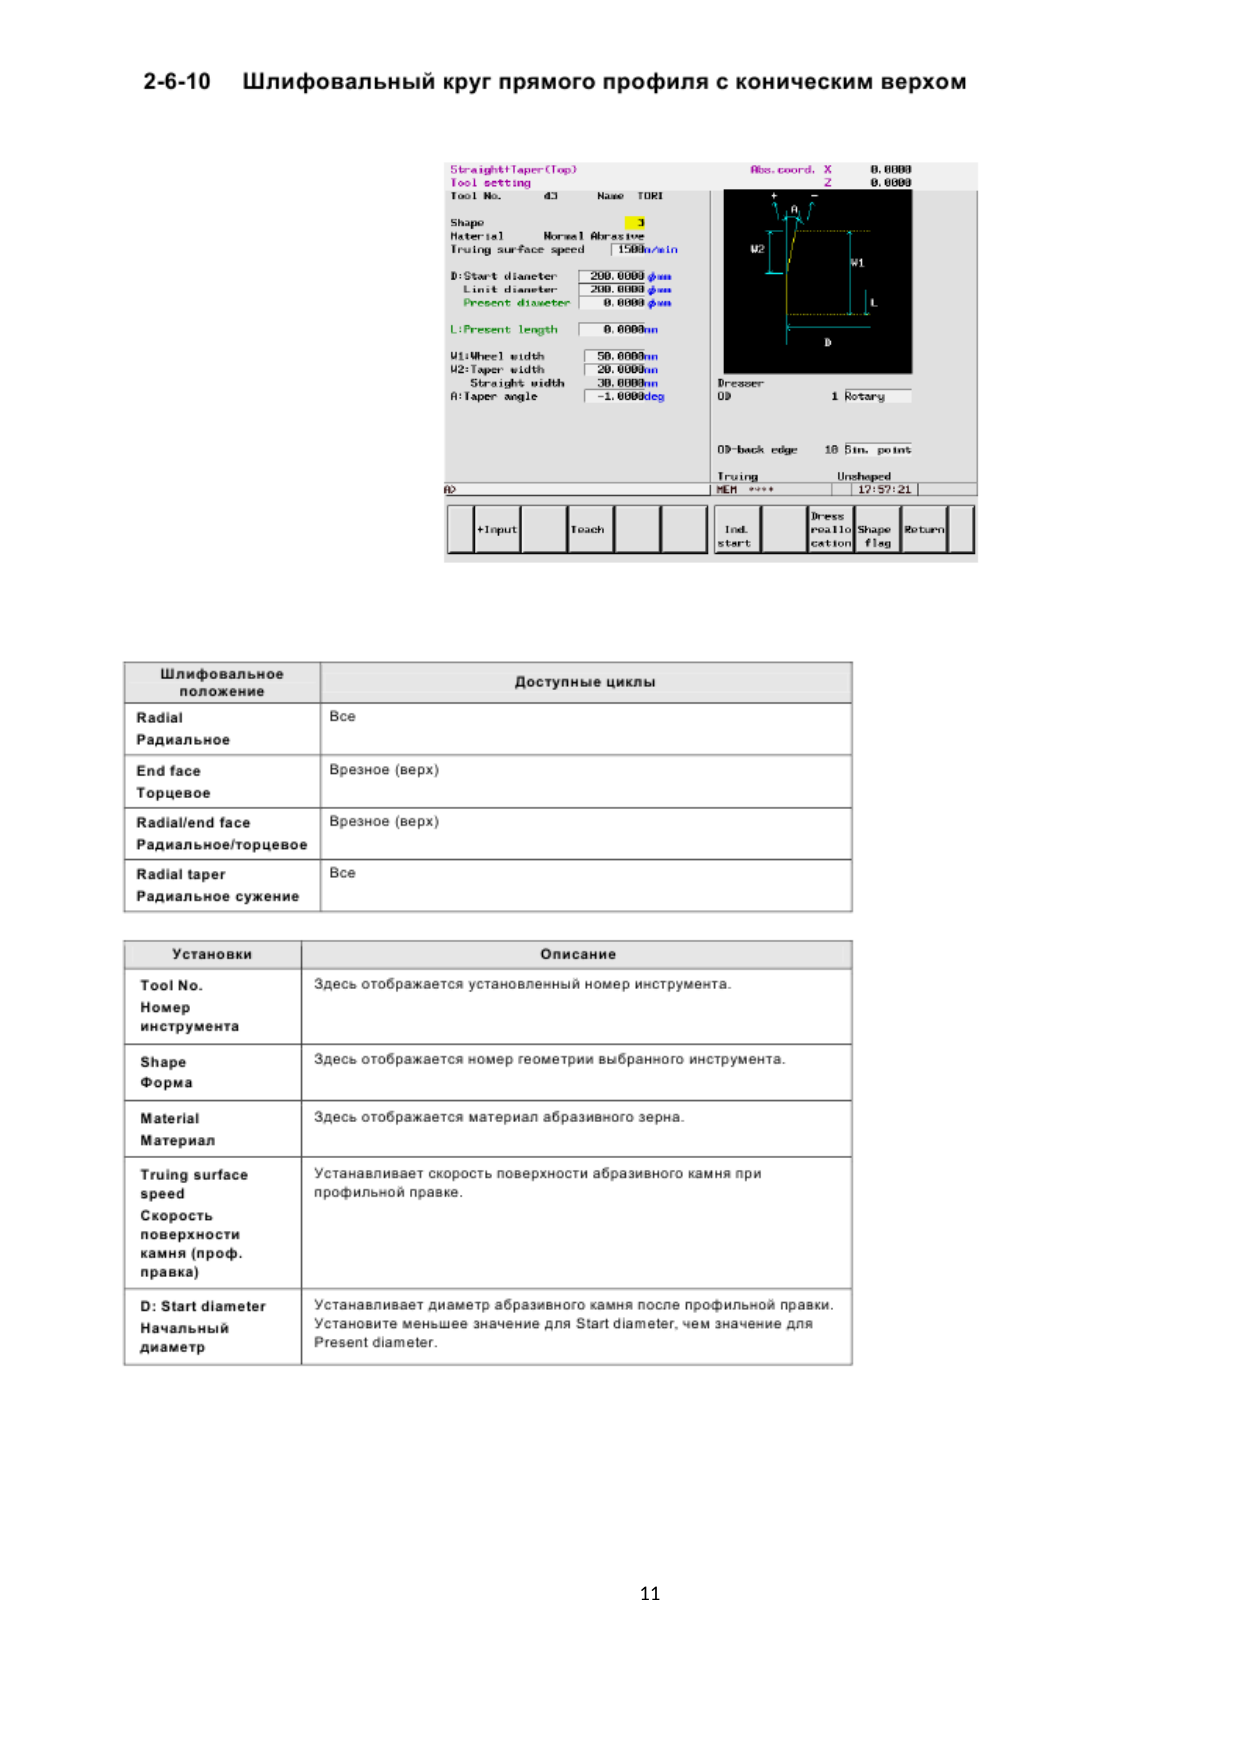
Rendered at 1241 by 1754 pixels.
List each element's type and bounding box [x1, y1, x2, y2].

picture [118, 654, 869, 1374]
picture [118, 58, 1183, 577]
